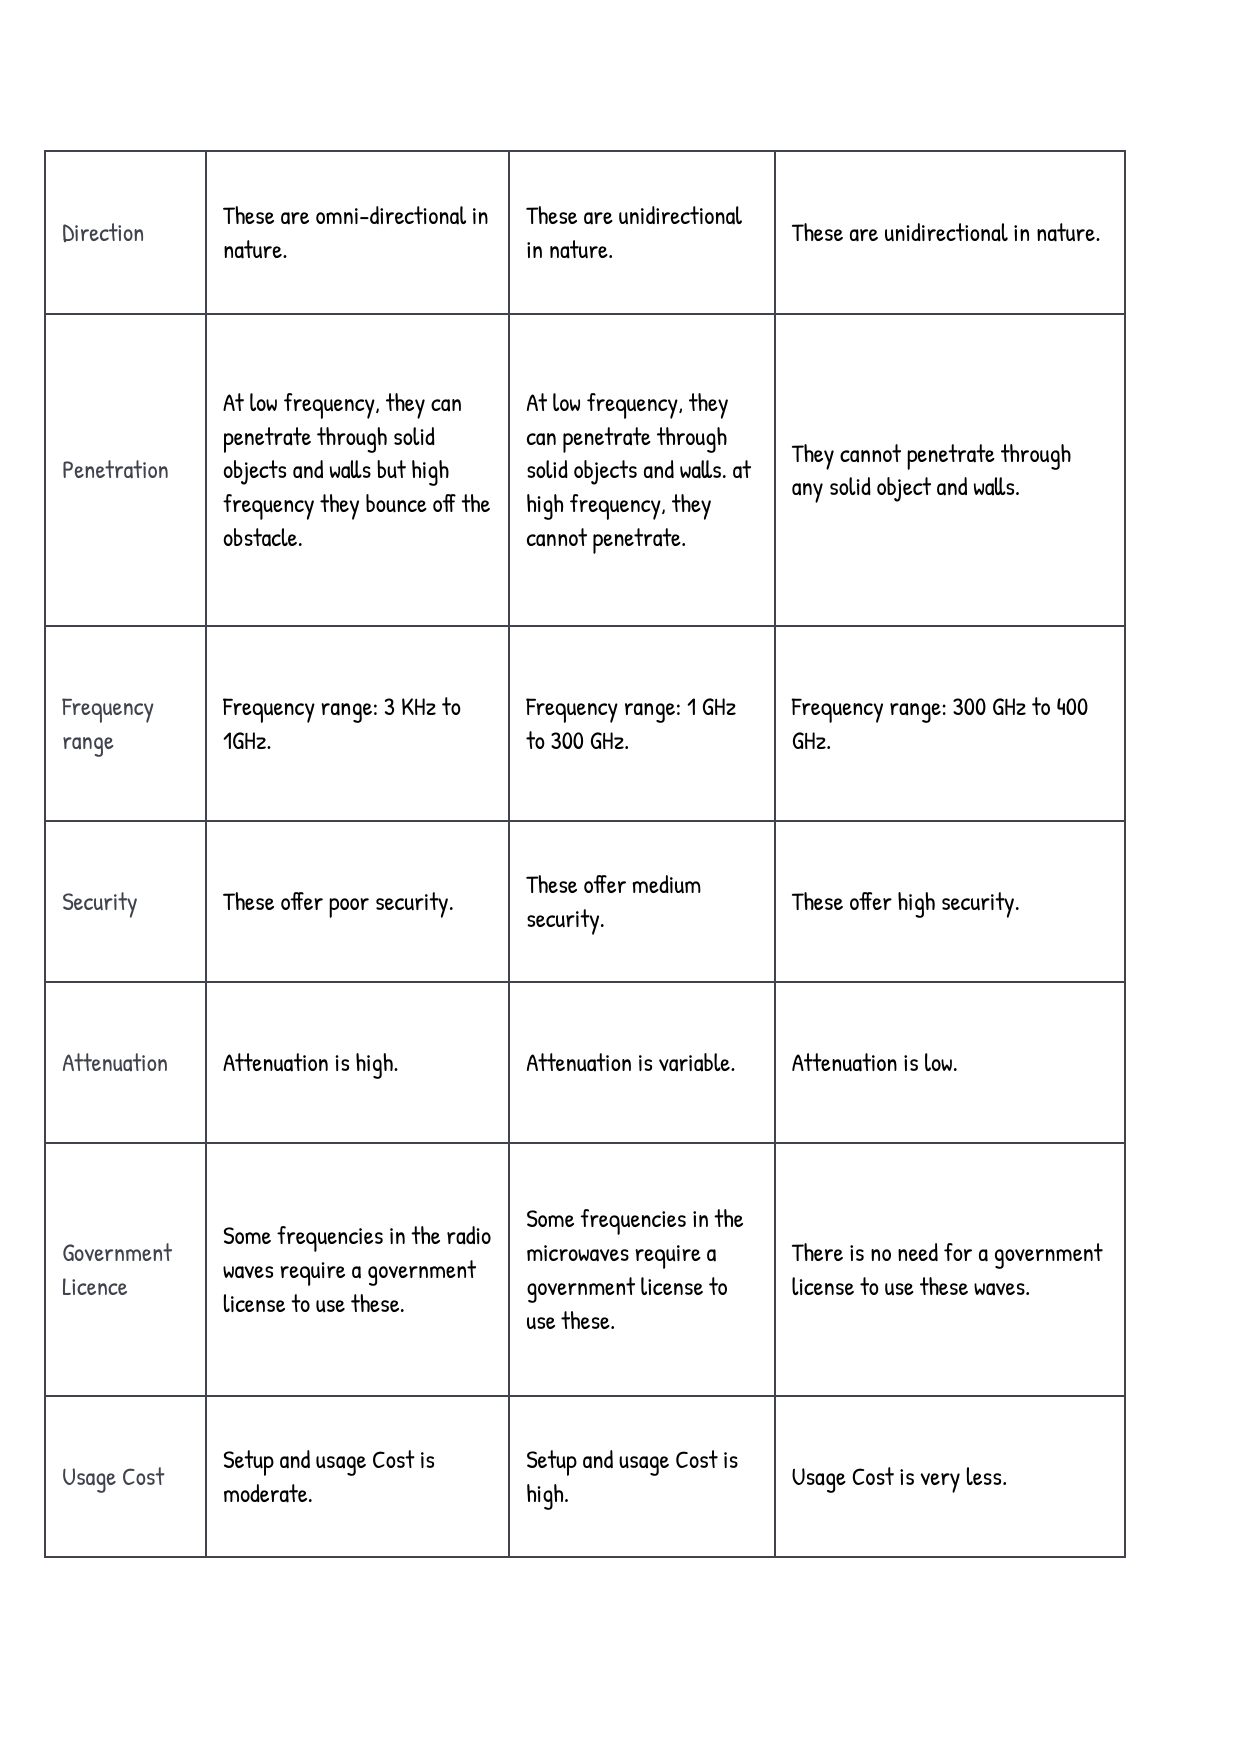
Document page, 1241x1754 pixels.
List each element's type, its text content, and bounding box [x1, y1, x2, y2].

table_cell Usage Cost is very less. [776, 1397, 1124, 1556]
table_cell Frequency range: 1 GHz to 300 GHz. [510, 627, 774, 820]
table_cell Setup and usage Cost is high. [510, 1397, 774, 1556]
table_cell Penetration [46, 315, 205, 625]
table_cell At low frequency, they can penetrate through solid objects and walls but high frequency they bounce off the obstacle. [207, 315, 508, 625]
table_cell Government Licence [46, 1144, 205, 1395]
table_cell Security [46, 822, 205, 981]
table_cell At low frequency, they can penetrate through solid objects and walls. at high frequency, they cannot penetrate. [510, 315, 774, 625]
table_cell These are unidirectional in nature. [510, 152, 774, 312]
table_cell Some frequencies in the radio waves require a government license to use these. [207, 1144, 508, 1395]
table_cell Attenuation is high. [207, 983, 508, 1142]
table_cell Some frequencies in the microwaves require a government license to use these. [510, 1144, 774, 1395]
table_cell Attenuation [46, 983, 205, 1142]
table_cell These offer high security. [776, 822, 1124, 981]
table_cell Attenuation is low. [776, 983, 1124, 1142]
table_cell These offer medium security. [510, 822, 774, 981]
table_cell Attenuation is variable. [510, 983, 774, 1142]
table_cell Frequency range: 300 GHz to 400 GHz. [776, 627, 1124, 820]
table_cell These offer poor security. [207, 822, 508, 981]
table_cell Frequency range: 3 KHz to 1GHz. [207, 627, 508, 820]
table_cell Direction [46, 152, 205, 312]
table_cell There is no need for a government license to use these waves. [776, 1144, 1124, 1395]
table_cell Frequency range [46, 627, 205, 820]
table_cell These are omni-directional in nature. [207, 152, 508, 312]
table_cell Usage Cost [46, 1397, 205, 1556]
table_cell These are unidirectional in nature. [776, 152, 1124, 312]
table_cell They cannot penetrate through any solid object and walls. [776, 315, 1124, 625]
table_cell Setup and usage Cost is moderate. [207, 1397, 508, 1556]
